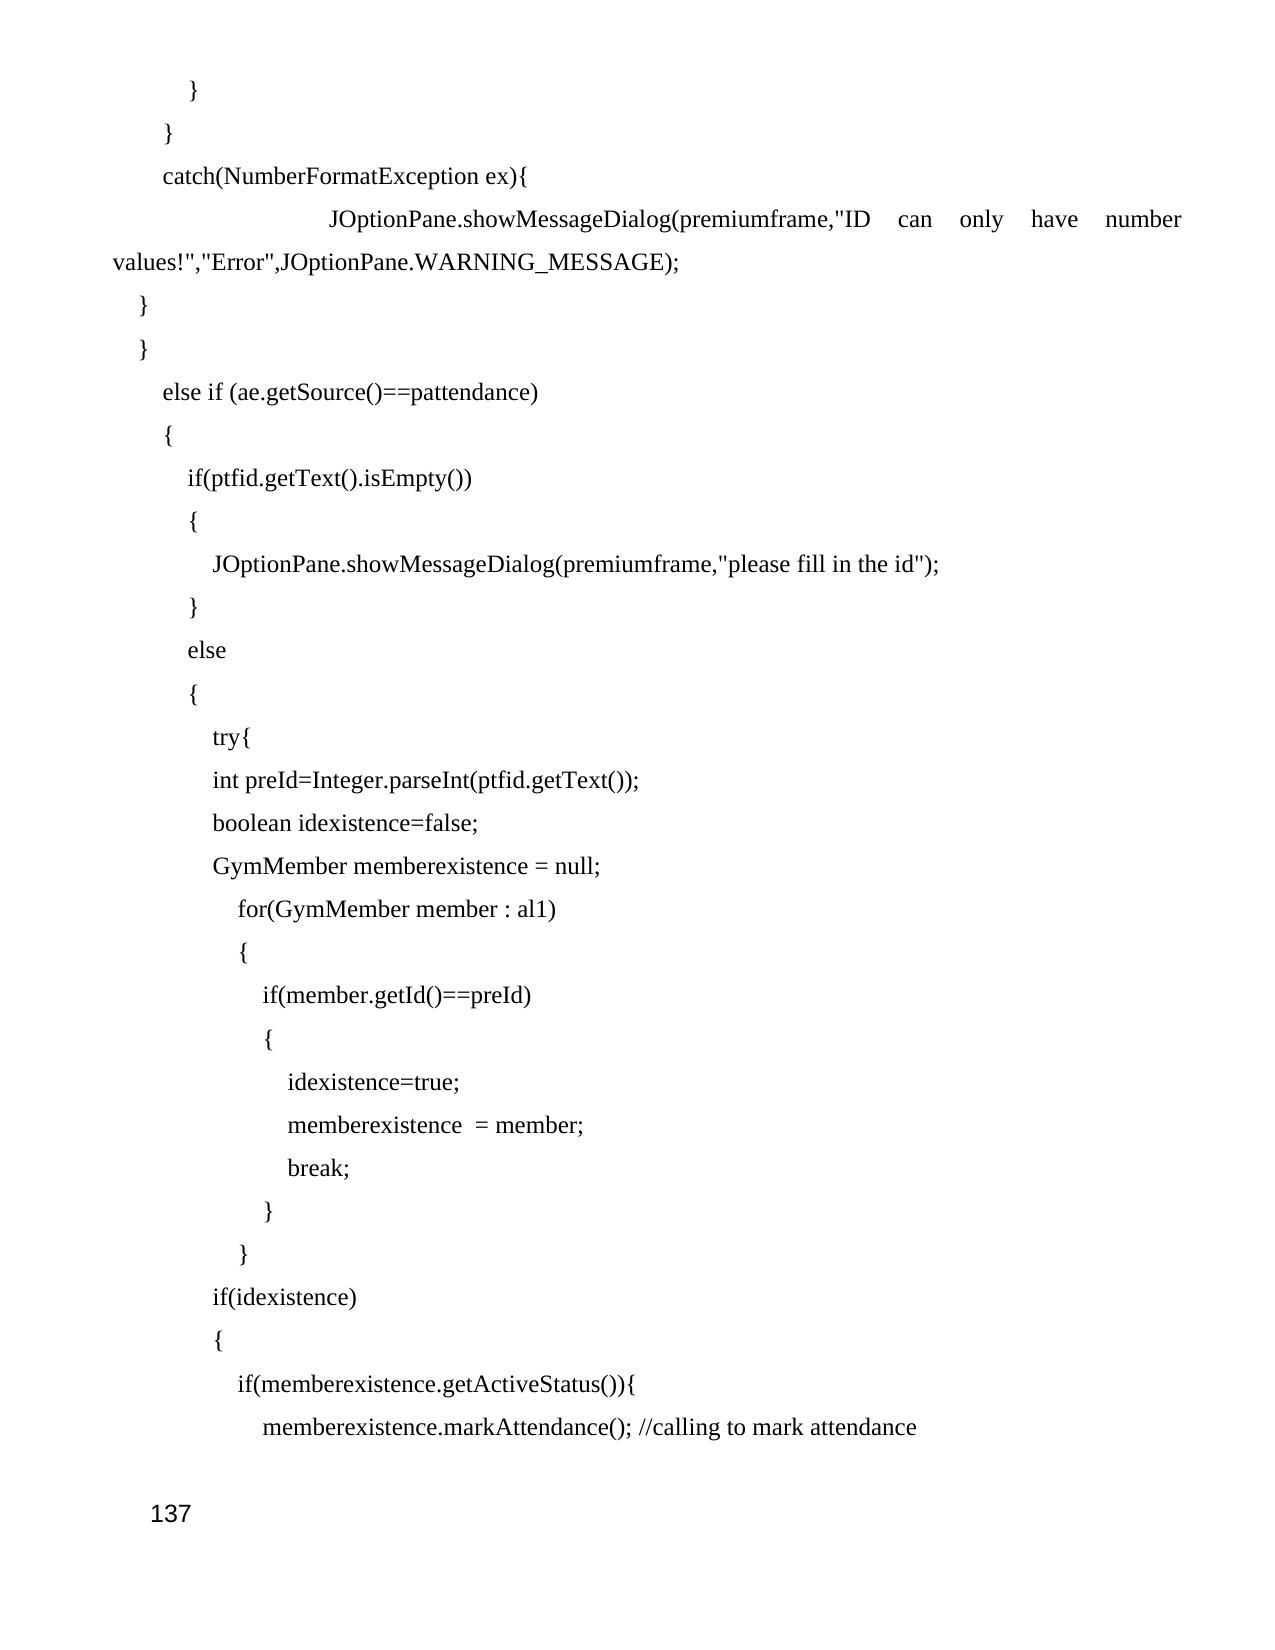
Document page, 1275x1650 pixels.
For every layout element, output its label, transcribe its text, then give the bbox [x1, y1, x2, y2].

text if(memberexistence.getActiveStatus()){ [112, 1369, 1183, 1397]
text if(ptfid.getText().isEmpty()) [112, 463, 1183, 492]
text boolean idexistence=false; [112, 808, 1183, 837]
text try{ [112, 722, 1183, 751]
text memberexistence = member; [112, 1110, 1183, 1139]
text } [112, 291, 1183, 319]
text { [112, 1326, 1183, 1354]
text GymMember memberexistence = null; [112, 851, 1183, 880]
text { [112, 1024, 1183, 1052]
text JOptionPane.showMessageDialog(premiumframe,"please fill in the id"); [112, 549, 1183, 578]
text int preId=Integer.parseInt(ptfid.getText()); [112, 765, 1183, 794]
text } [112, 118, 1183, 147]
text } [112, 1239, 1183, 1268]
text else [112, 636, 1183, 664]
text { [112, 679, 1183, 707]
text } [112, 75, 1183, 104]
text break; [112, 1153, 1183, 1182]
text JOptionPane.showMessageDialog(premiumframe,"ID can only have number values!","Error",JOptionPane.WARNING_MESSAGE); [112, 204, 1183, 276]
text for(GymMember member : al1) [112, 894, 1183, 923]
text idexistence=true; [112, 1067, 1183, 1096]
text memberexistence.markAttendance(); //calling to mark attendance [112, 1412, 1183, 1441]
text } [112, 592, 1183, 621]
text { [112, 506, 1183, 535]
text if(idexistence) [112, 1282, 1183, 1311]
text { [112, 420, 1183, 449]
text else if (ae.getSource()==pattendance) [112, 377, 1183, 406]
text } [112, 334, 1183, 362]
text { [112, 937, 1183, 966]
text } [112, 1196, 1183, 1225]
text if(member.getId()==preId) [112, 981, 1183, 1009]
text catch(NumberFormatException ex){ [112, 161, 1183, 190]
